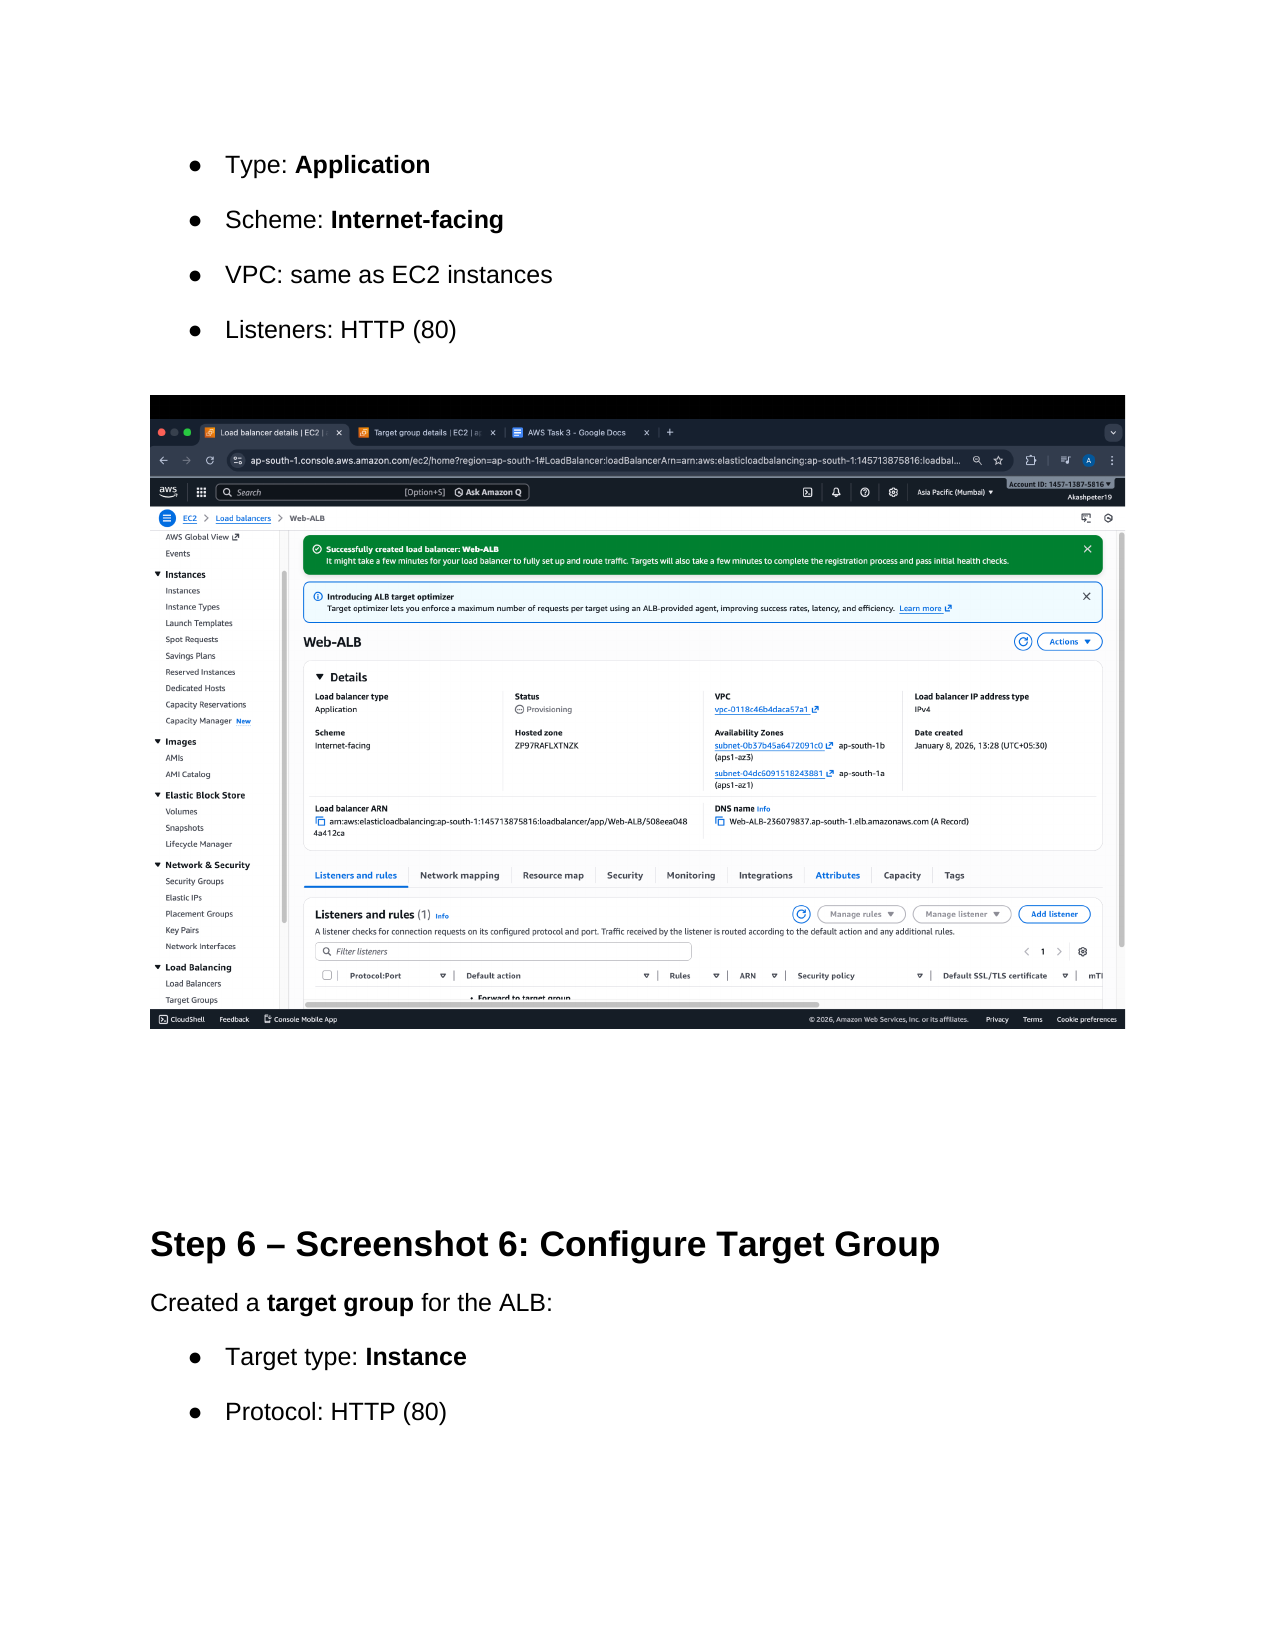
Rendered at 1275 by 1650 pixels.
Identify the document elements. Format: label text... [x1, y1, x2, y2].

list Listeners: HTTP (80) [187, 315, 1125, 370]
list Protocol: HTTP (80) [187, 1397, 1125, 1452]
list VPC: same as EC2 instances [187, 260, 1125, 315]
text Created a target group for the ALB: [150, 1288, 1125, 1317]
list Type: Application [187, 150, 1125, 205]
list Target type: Instance [187, 1342, 1125, 1397]
subtitle Step 6 – Screenshot 6: Configure Target Group [150, 1223, 1125, 1263]
list Scheme: Internet-facing [187, 205, 1125, 260]
picture [150, 395, 1125, 1029]
